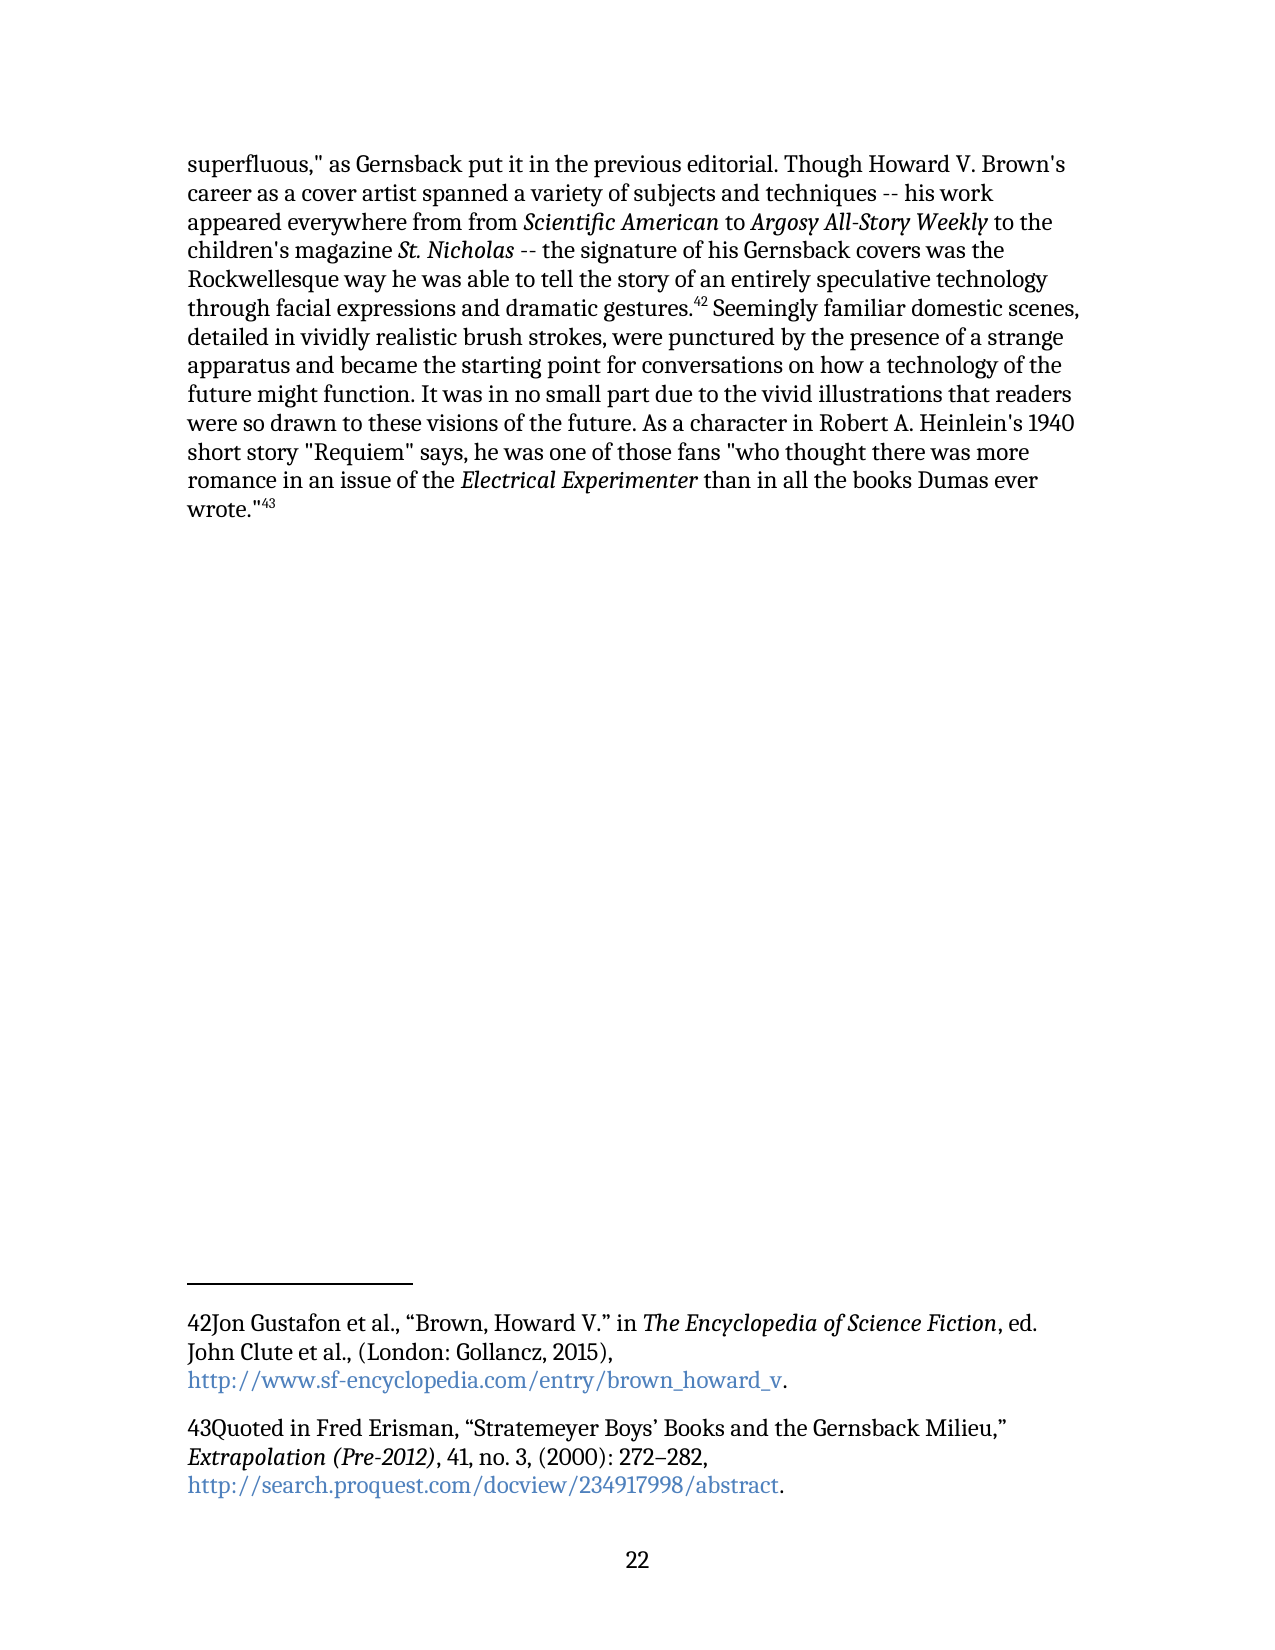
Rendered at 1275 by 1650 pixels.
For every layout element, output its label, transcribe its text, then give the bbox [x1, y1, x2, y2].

text Gernsback's visions were lent a shape and a color thanks to two new illustrators who were able to "illustrate difficult subjects in such a way that words really become superfluous," as Gernsback put it in the previous editorial. Though Howard V. Brown's career as a cover artist spanned a variety of subjects and techniques -- his work appeared everywhere from from Scientific American to Argosy All-Story Weekly to the children's magazine St. Nicholas -- the signature of his Gernsback covers was the Rockwellesque way he was able to tell the story of an entirely speculative technology through facial expressions and dramatic gestures. Seemingly familiar domestic scenes, detailed in vividly realistic brush strokes, were punctured by the presence of a strange apparatus and became the starting point for conversations on how a technology of the future might function. It was in no small part due to the vivid illustrations that readers were so drawn to these visions of the future. As a character in Robert A. Heinlein's 1940 short story "Requiem" says, he was one of those fans "who thought there was more romance in an issue of the Electrical Experimenter than in all the books Dumas ever wrote." [187, 150, 1087, 524]
